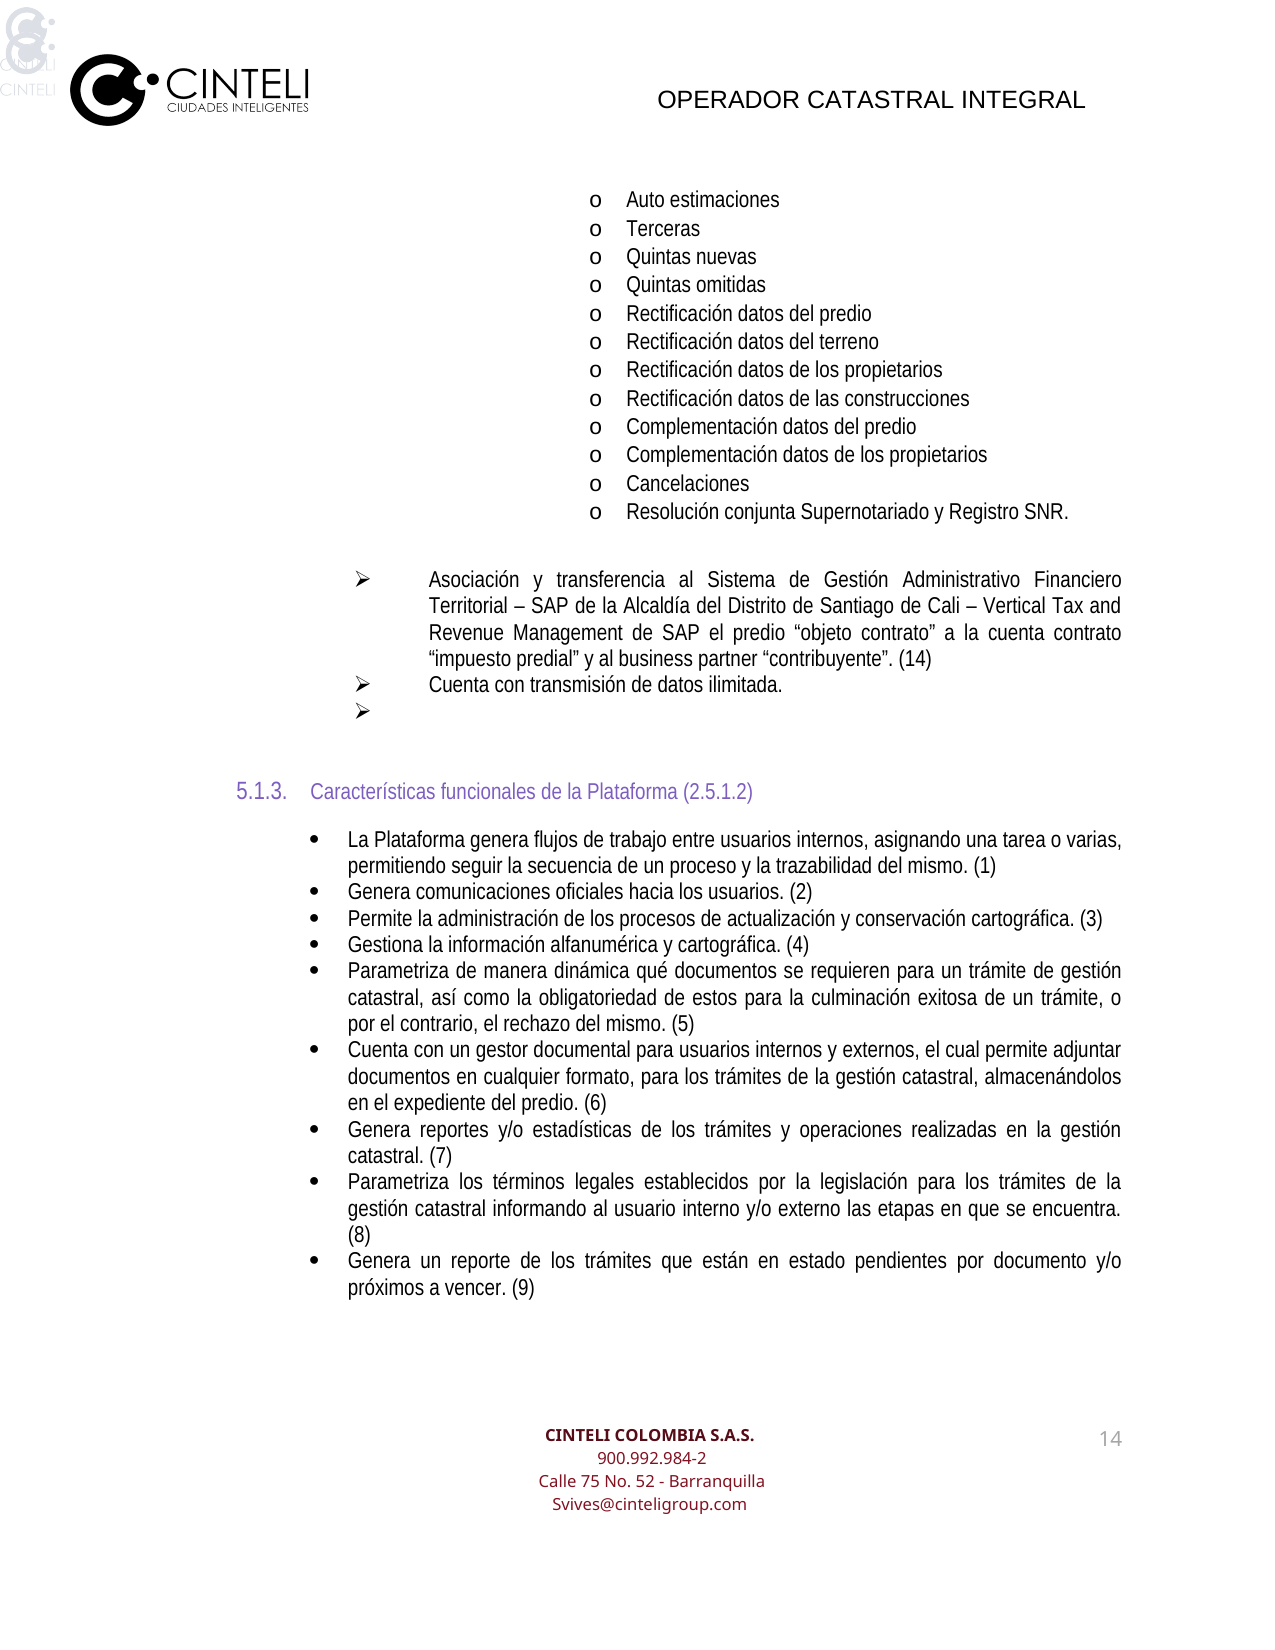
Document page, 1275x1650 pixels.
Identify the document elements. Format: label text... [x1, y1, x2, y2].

list La Plataforma genera flujos de trabajo entre usuarios internos, asignando una tarea o varias, permitiendo seguir la secuencia de un proceso y la trazabilidad del mismo. (1) [310, 826, 1122, 878]
list Quintas omitidas [588, 271, 1122, 300]
list Cuenta con un gestor documental para usuarios internos y externos, el cual permite adjuntar documentos en cualquier formato, para los trámites de la gestión catastral, almacenándolos en el expediente del predio. (6) [310, 1036, 1122, 1116]
list Terceras [588, 215, 1122, 243]
subtitle Características funcionales de la Plataforma (2.5.1.2) [236, 776, 1122, 805]
list Quintas nuevas [588, 243, 1122, 271]
list Parametriza los términos legales establecidos por la legislación para los trámites de la gestión catastral informando al usuario interno y/o externo las etapas en que se encuentra. (8) [310, 1168, 1122, 1247]
picture [63, 47, 310, 131]
list Cancelaciones [588, 470, 1122, 498]
list Cuenta con transmisión de datos ilimitada. [353, 671, 1122, 698]
list Genera un reporte de los trámites que están en estado pendientes por documento y/o próximos a vencer. (9) [310, 1247, 1122, 1300]
list Rectificación datos de las construcciones [588, 385, 1122, 413]
list Rectificación datos del predio [588, 300, 1122, 328]
list Permite la administración de los procesos de actualización y conservación cartográfica. (3) [310, 905, 1122, 931]
list Complementación datos del predio [588, 413, 1122, 441]
list Asociación y transferencia al Sistema de Gestión Administrativo Financiero Territorial – SAP de la Alcaldía del Distrito de Santiago de Cali – Vertical Tax and Revenue Management de SAP el predio “objeto contrato” a la cuenta contrato “impuesto predial” y al business partner “contribuyente”. (14) [353, 566, 1122, 671]
list Genera reportes y/o estadísticas de los trámites y operaciones realizadas en la gestión catastral. (7) [310, 1116, 1122, 1168]
list Rectificación datos del terreno [588, 328, 1122, 356]
list Resolución conjunta Supernotariado y Registro SNR. [588, 498, 1122, 526]
list Gestiona la información alfanumérica y cartográfica. (4) [310, 931, 1122, 957]
list Genera comunicaciones oficiales hacia los usuarios. (2) [310, 878, 1122, 905]
list Rectificación datos de los propietarios [588, 356, 1122, 385]
list Complementación datos de los propietarios [588, 441, 1122, 470]
list Auto estimaciones [588, 186, 1122, 215]
list Parametriza de manera dinámica qué documentos se requieren para un trámite de gestión catastral, así como la obligatoriedad de estos para la culminación exitosa de un trámite, o por el contrario, el rechazo del mismo. (5) [310, 957, 1122, 1036]
